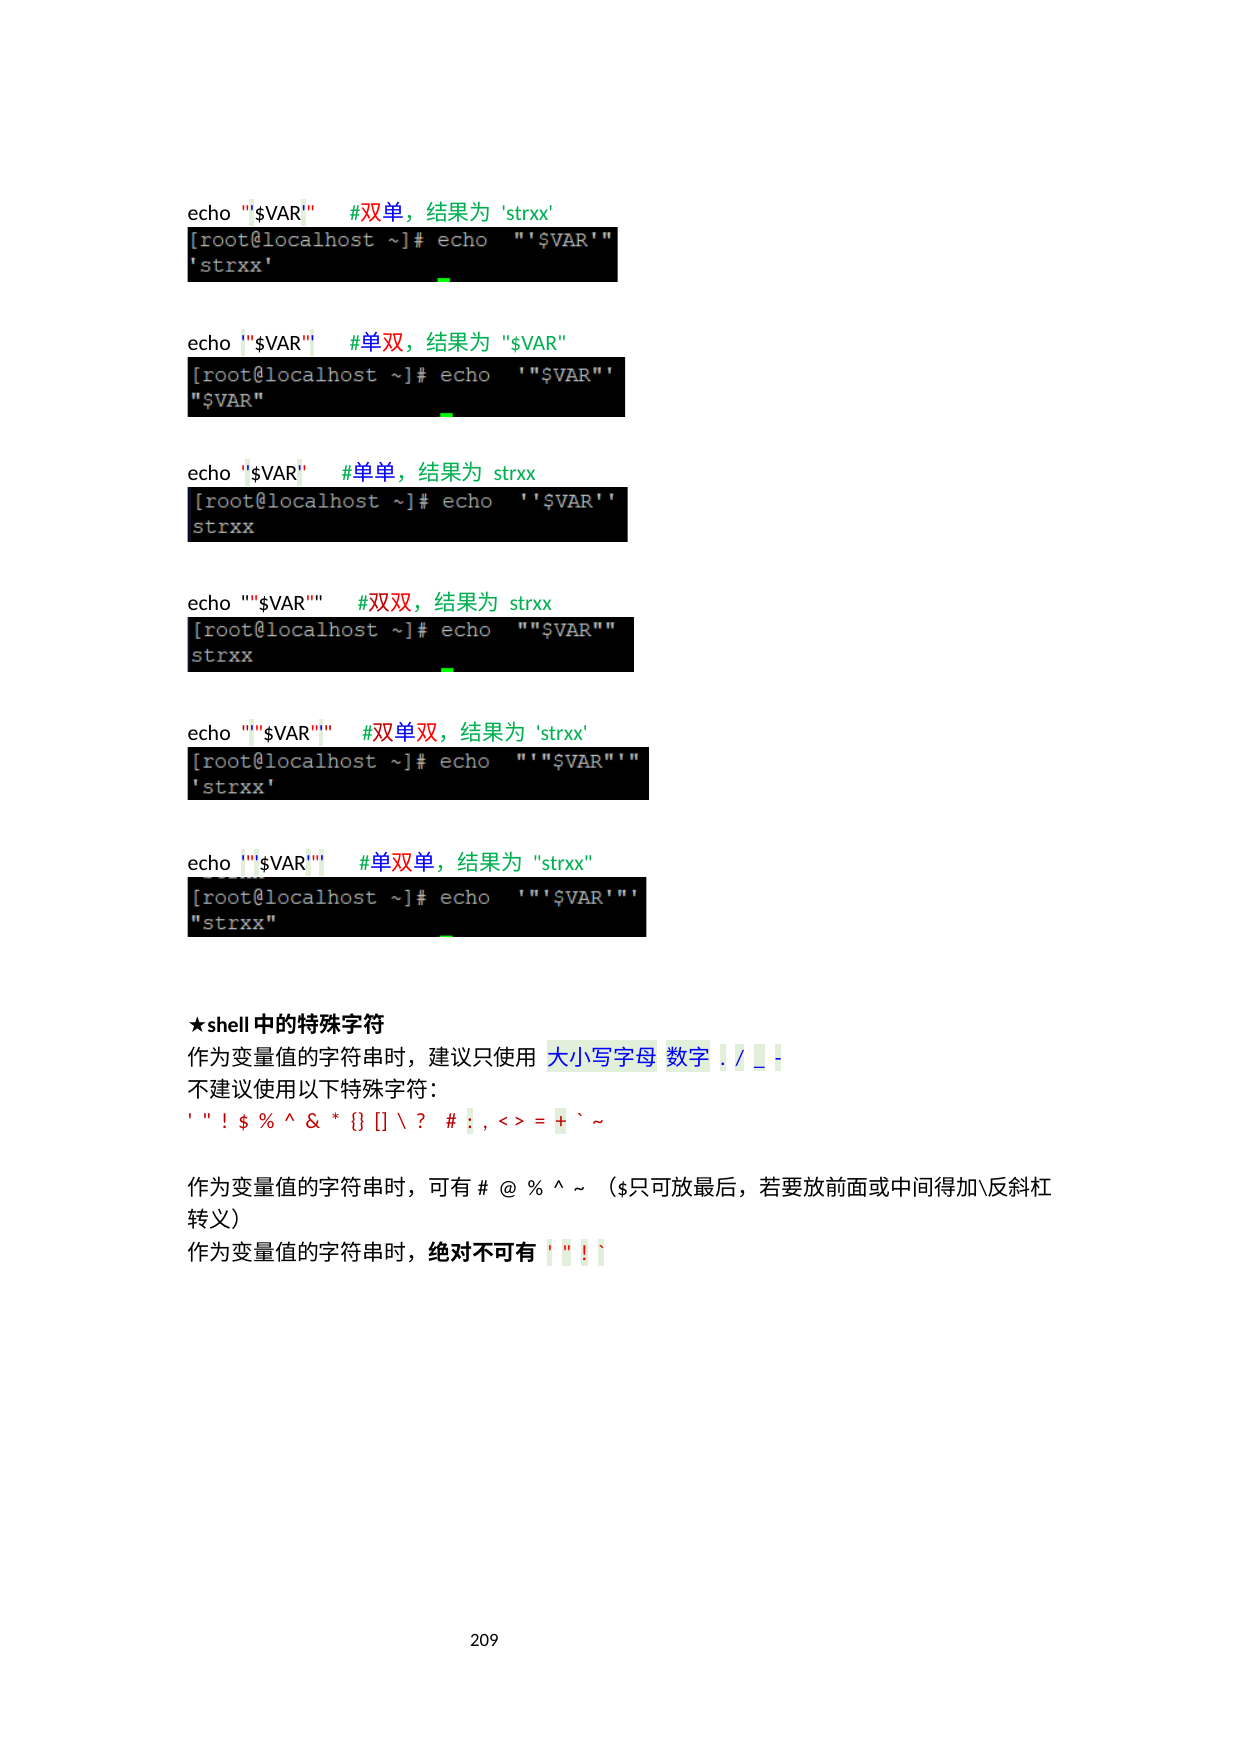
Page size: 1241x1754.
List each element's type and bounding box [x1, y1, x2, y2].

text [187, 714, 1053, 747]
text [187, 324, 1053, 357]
picture [187, 357, 625, 417]
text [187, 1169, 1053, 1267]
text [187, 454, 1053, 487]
picture [187, 227, 618, 282]
picture [187, 617, 634, 672]
picture [187, 877, 647, 937]
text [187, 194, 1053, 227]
picture [187, 487, 628, 542]
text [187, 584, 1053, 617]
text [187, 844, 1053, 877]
picture [187, 747, 649, 800]
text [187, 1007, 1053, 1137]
